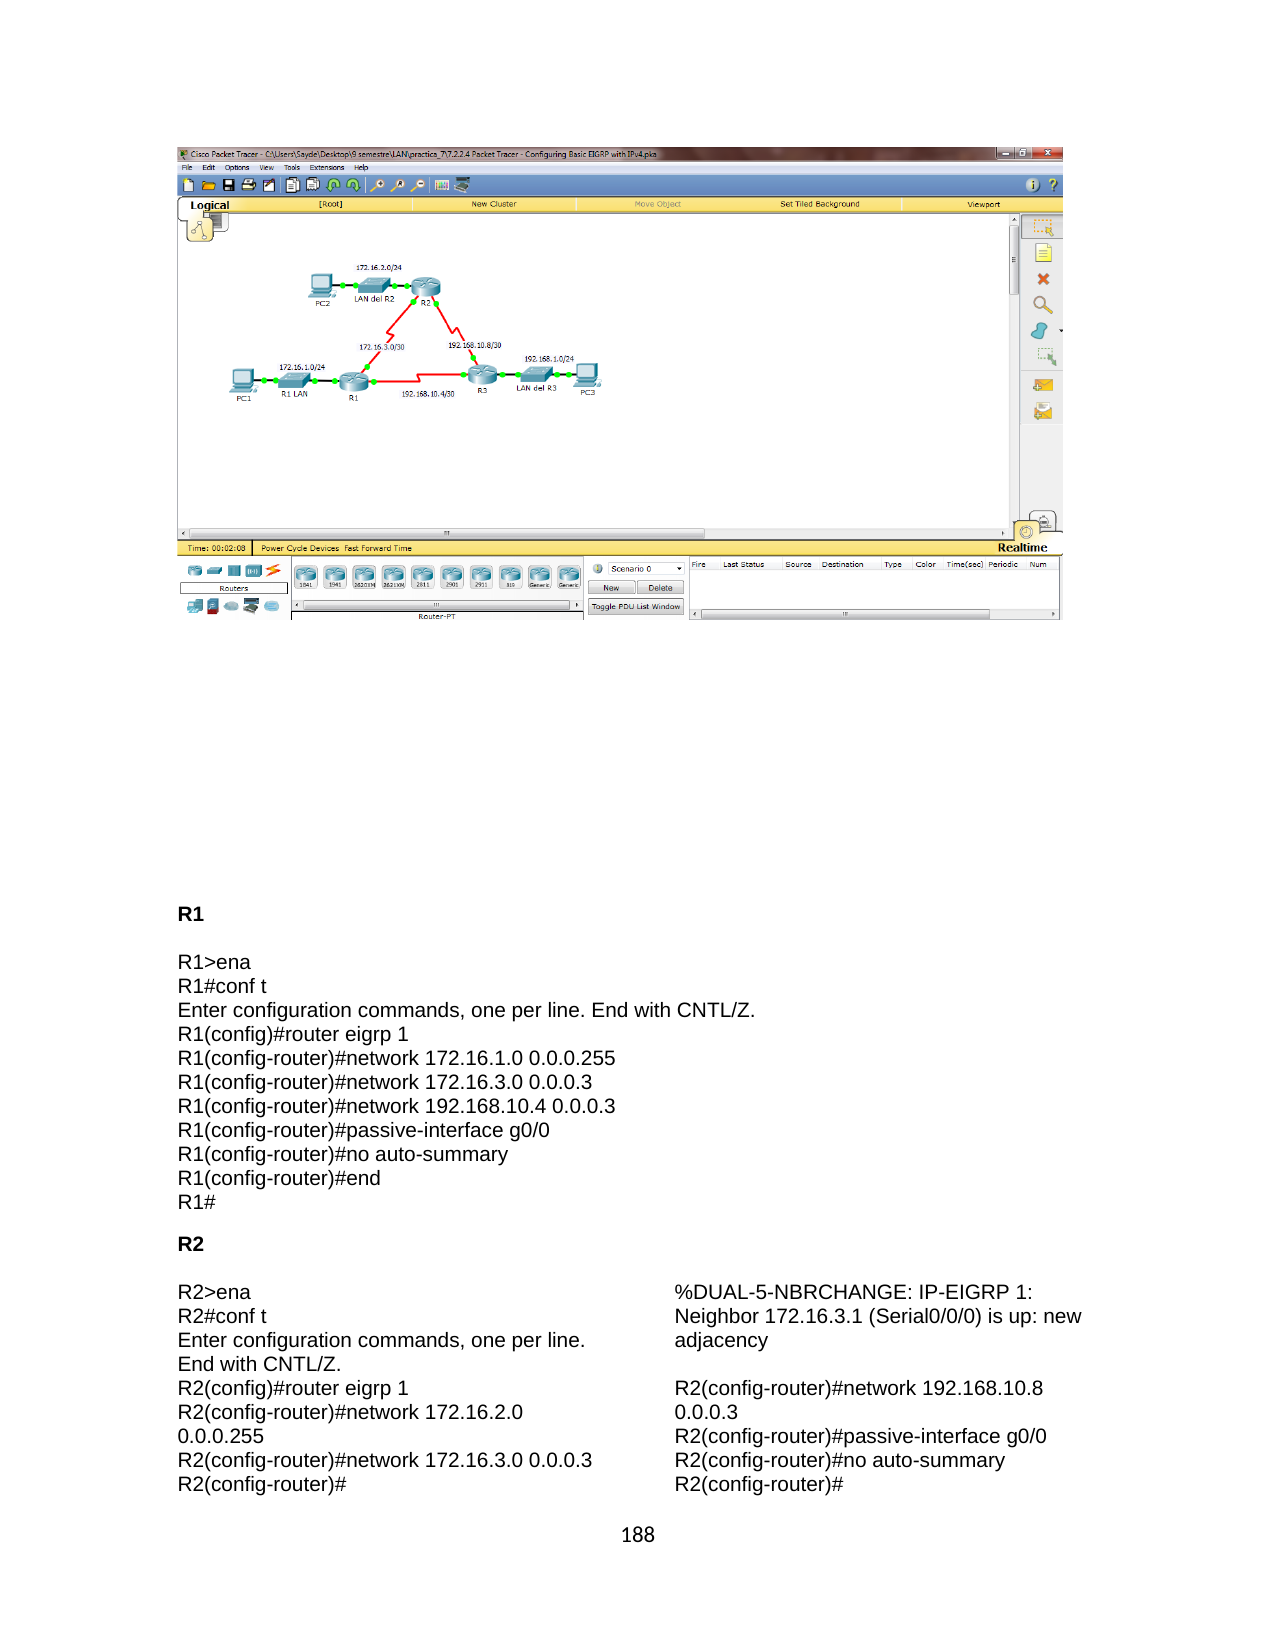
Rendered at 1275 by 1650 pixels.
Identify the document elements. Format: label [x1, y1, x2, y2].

picture [177, 200, 1063, 673]
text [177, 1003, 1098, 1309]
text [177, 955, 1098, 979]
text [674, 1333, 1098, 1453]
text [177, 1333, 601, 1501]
